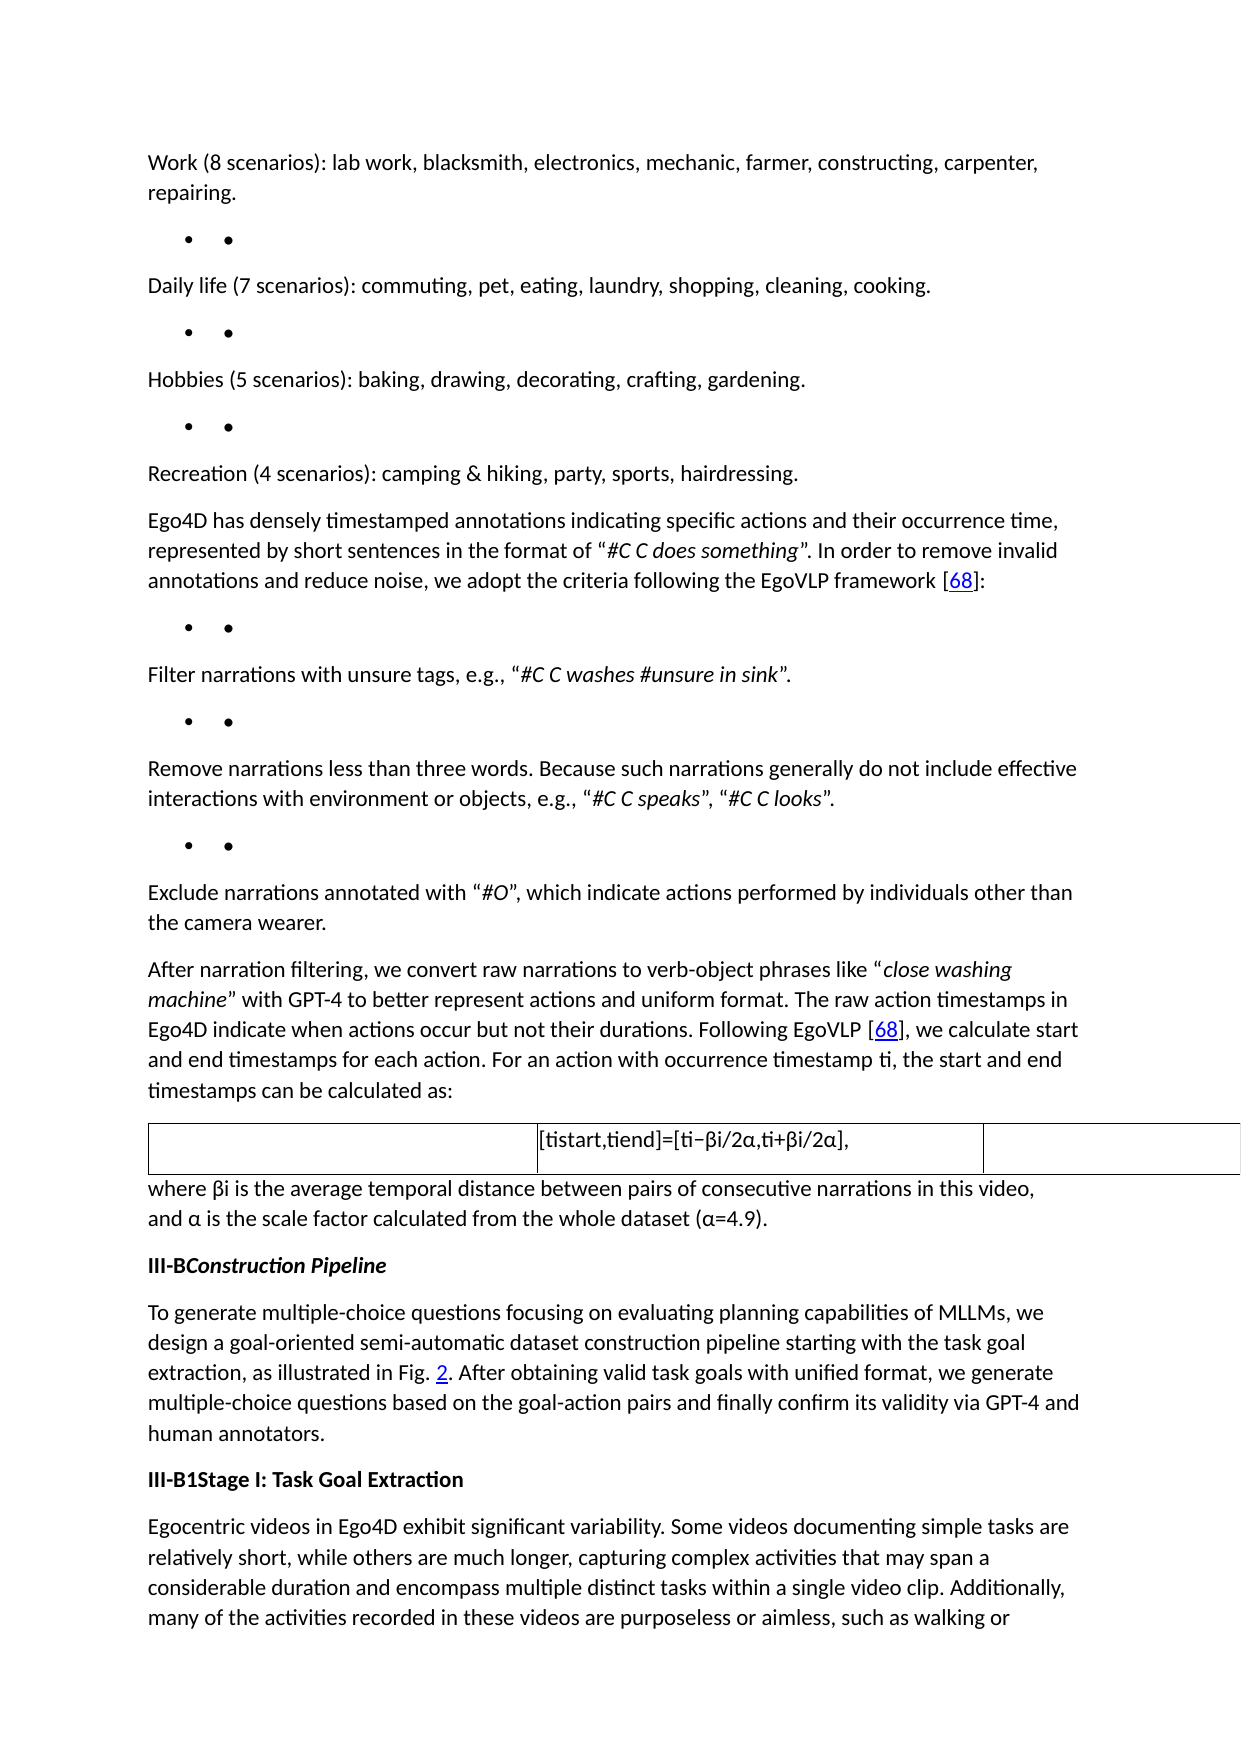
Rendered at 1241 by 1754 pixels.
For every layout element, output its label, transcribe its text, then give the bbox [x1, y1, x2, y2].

text Recreation (4 scenarios): camping & hiking, party, sports, hairdressing. [148, 459, 1093, 487]
text Ego4D has densely timestamped annotations indicating specific actions and their occurrence time, represented by short sentences in the format of “#C C does something”. In order to remove invalid annotations and reduce noise, we adopt the criteria following the EgoVLP framework [68]: [148, 506, 1093, 594]
list • [185, 707, 1093, 735]
text Work (8 scenarios): lab work, blacksmith, electronics, mechanic, farmer, constructing, carpenter, repairing. [148, 148, 1093, 206]
text Daily life (7 scenarios): commuting, pet, eating, laundry, shopping, cleaning, cooking. [148, 272, 1093, 299]
table_header [149, 1124, 537, 1173]
list • [185, 613, 1093, 641]
list • [185, 831, 1093, 859]
list • [185, 318, 1093, 346]
text Filter narrations with unsure tags, e.g., “#C C washes #unsure in sink”. [148, 660, 1093, 688]
text where βi is the average temporal distance between pairs of consecutive narrations in this video, and α is the scale factor calculated from the whole dataset (α=4.9). [148, 1175, 1093, 1232]
text Exclude narrations annotated with “#O”, which indicate actions performed by individuals other than the camera wearer. [148, 878, 1093, 936]
text To generate multiple-choice questions focusing on evaluating planning capabilities of MLLMs, we design a goal-oriented semi-automatic dataset construction pipeline starting with the task goal extraction, as illustrated in Fig. 2. After obtaining valid task goals with unified format, we generate multiple-choice questions based on the goal-action pairs and finally confirm its validity via GPT-4 and human annotators. [148, 1298, 1093, 1447]
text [148, 1512, 1093, 1631]
list • [185, 225, 1093, 253]
text After narration filtering, we convert raw narrations to verb-object phrases like “close washing machine” with GPT-4 to better represent actions and uniform format. The raw action timestamps in Ego4D indicate when actions occur but not their durations. Following EgoVLP [68], we calculate start and end timestamps for each action. For an action with occurrence timestamp ti, the start and end timestamps can be calculated as: [148, 955, 1093, 1104]
text Hobbies (5 scenarios): baking, drawing, decorating, crafting, gardening. [148, 365, 1093, 393]
text III-B1Stage I: Task Goal Extraction [148, 1466, 1093, 1494]
table_header [tis⁢t⁢a⁢r⁢t,tie⁢n⁢d]=[ti−βi/2⁢α,ti+βi/2⁢α], [538, 1124, 983, 1173]
text Remove narrations less than three words. Because such narrations generally do not include effective interactions with environment or objects, e.g., “#C C speaks”, “#C C looks”. [148, 754, 1093, 812]
list • [185, 412, 1093, 440]
table_header [984, 1124, 1240, 1173]
text III-BConstruction Pipeline [148, 1251, 1093, 1279]
